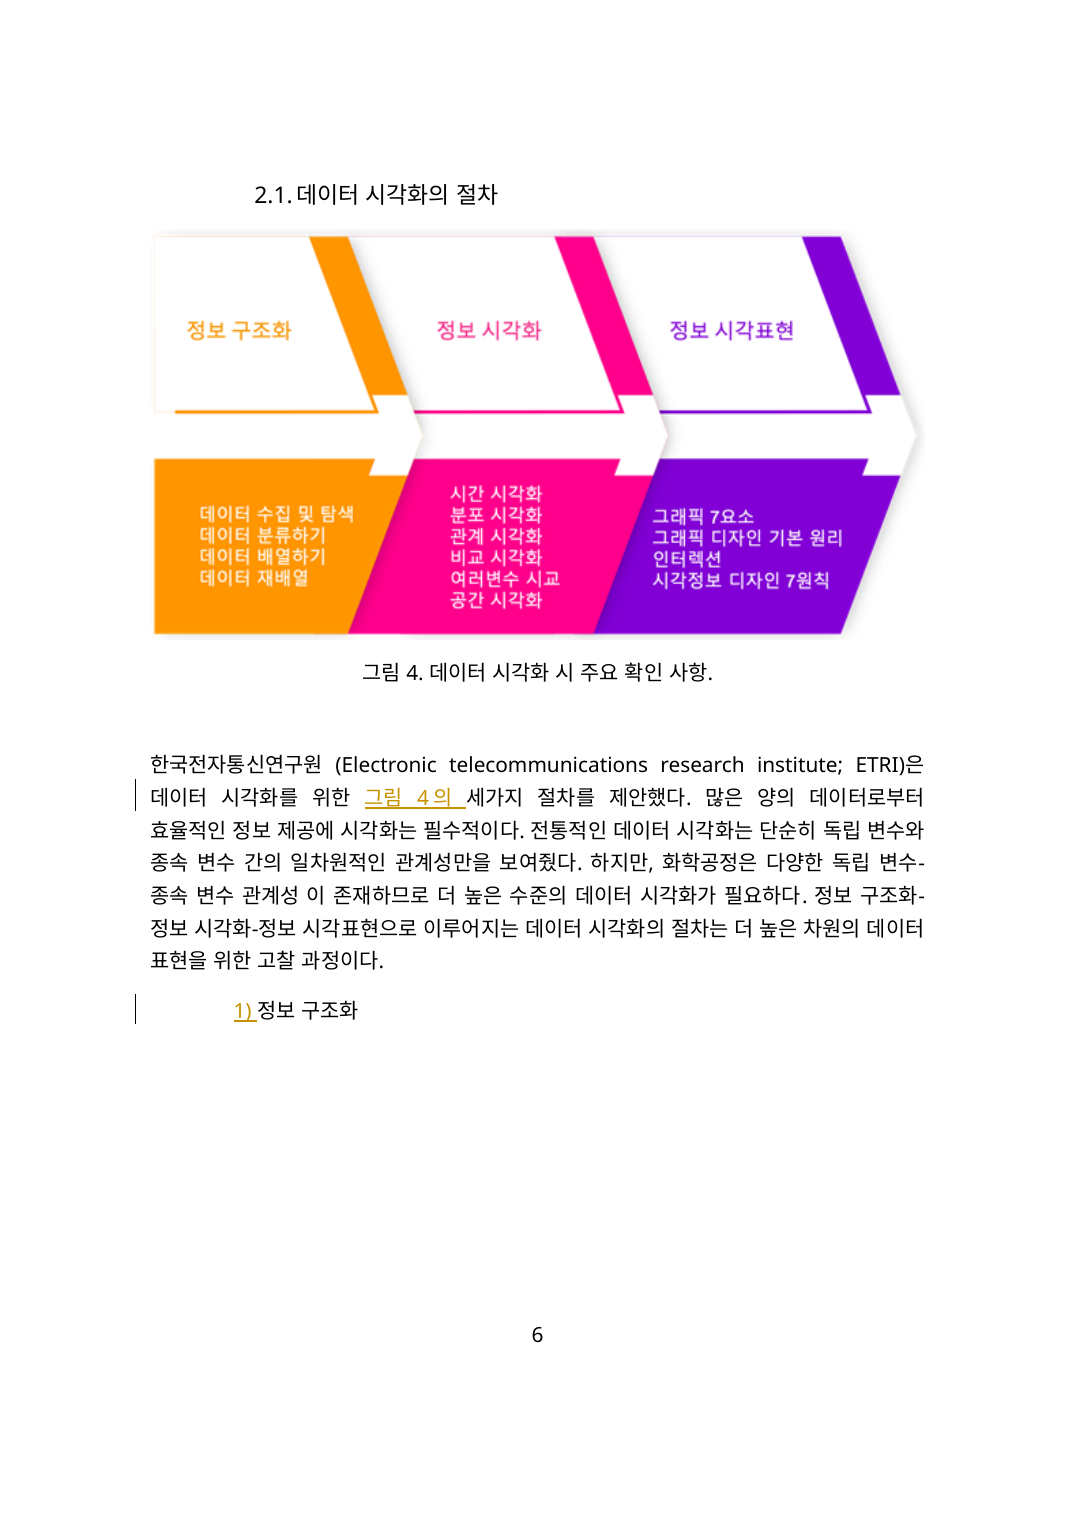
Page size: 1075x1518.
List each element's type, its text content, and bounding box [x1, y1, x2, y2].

subtitle 데이터 시각화의 절차 [254, 177, 925, 211]
text 그림 4. 데이터 시각화 시 주요 확인 사항. [150, 656, 925, 687]
list 정보 구조화 [233, 994, 925, 1024]
text 한국전자통신연구원 (Electronic telecommunications research institute; ETRI)은 데이터 시각화를 위한 세가지 절차를 제안했다. 많은 양의 데이터로부터 효율적인 정보 제공에 시각화는 필수적이다. 전통적인 데이터 시각화는 단순히 독립 변수와 종속 변수 간의 일차원적인 관계성만을 보여줬다. 하지만, 화학공정은 다양한 독립 변수-종속 변수 관계성 이 존재하므로 더 높은 수준의 데이터 시각화가 필요하다. 정보 구조화-정보 시각화-정보 시각표현으로 이루어지는 데이터 시각화의 절차는 더 높은 차원의 데이터 표현을 위한 고찰 과정이다. [150, 748, 925, 975]
picture [150, 229, 925, 640]
